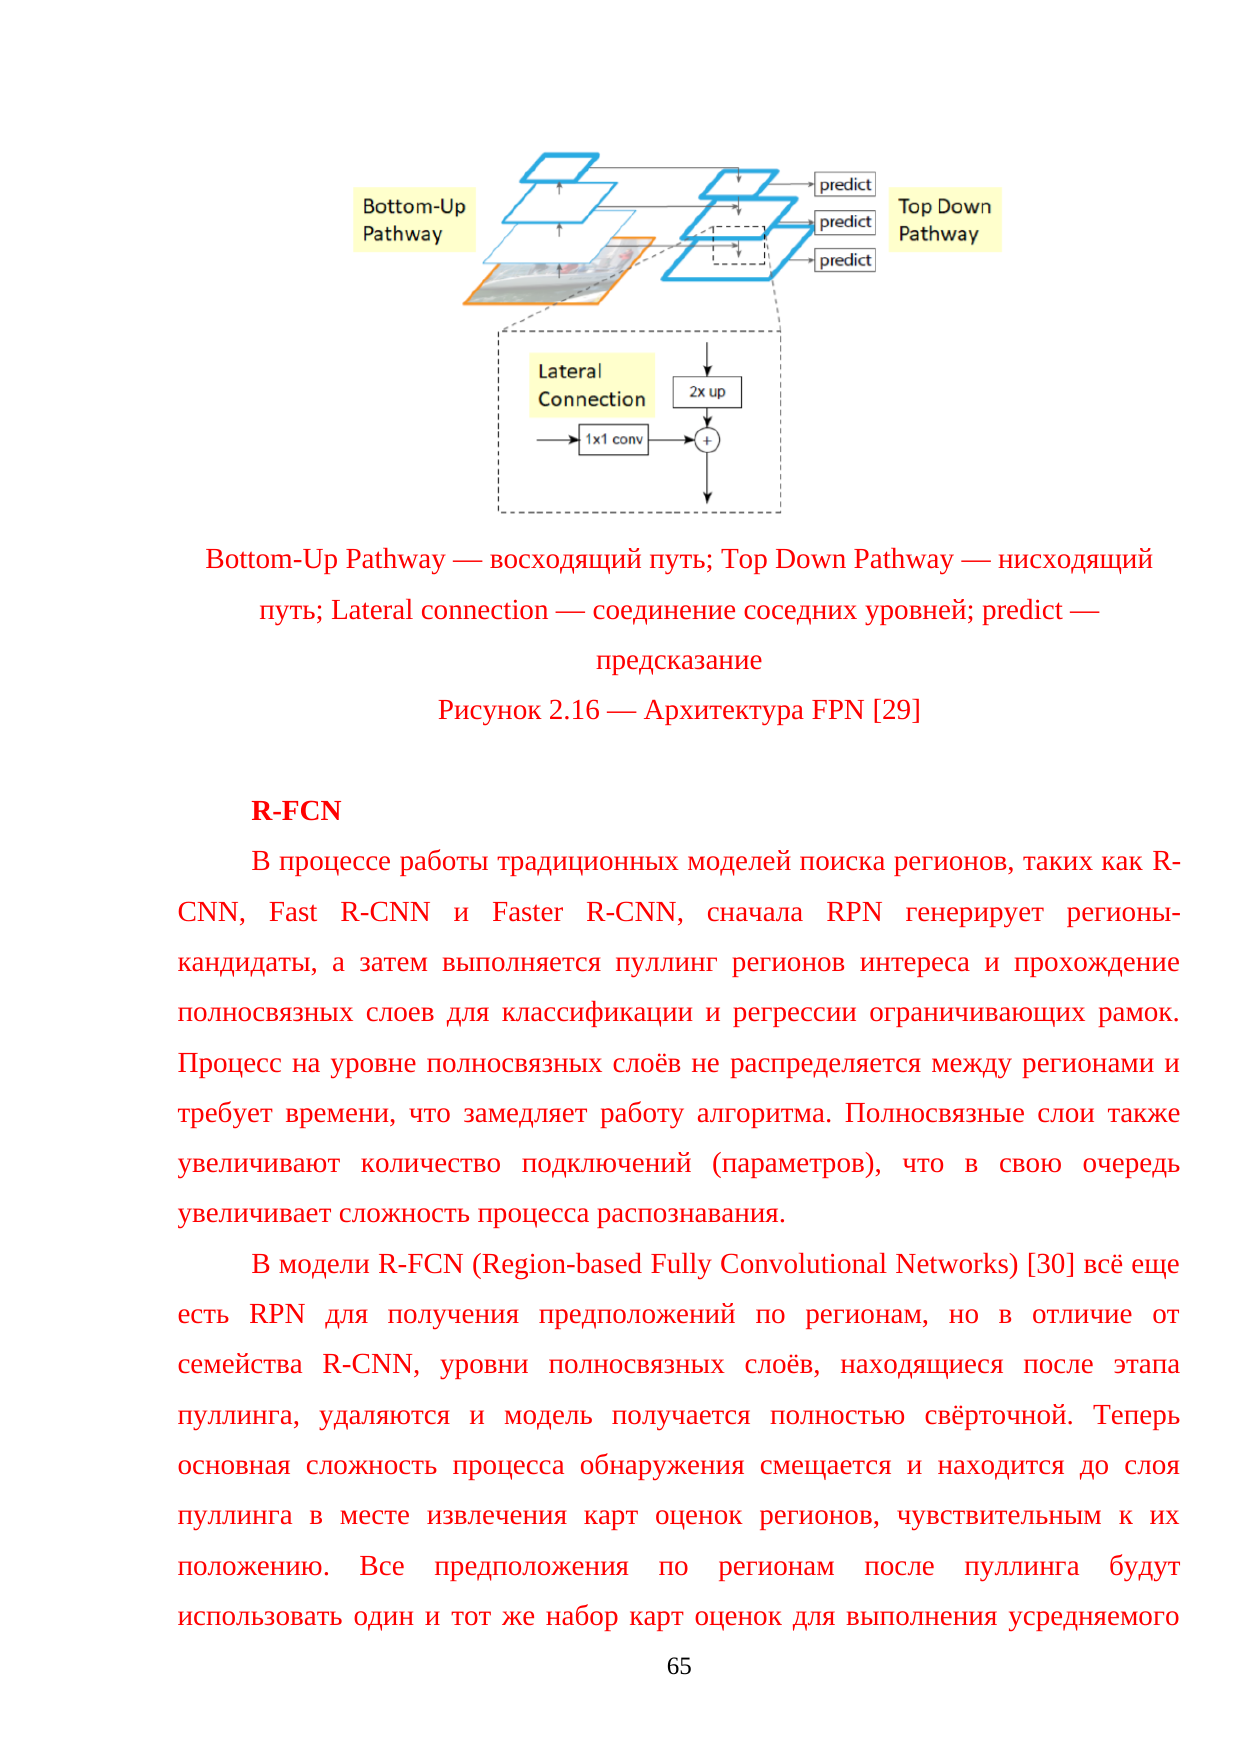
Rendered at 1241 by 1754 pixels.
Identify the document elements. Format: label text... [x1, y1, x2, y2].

text Рисунок 2.16 — Архитектура FPN [29] [177, 692, 1181, 726]
text Bottom-Up Pathway — восходящий путь; Top Down Pathway — нисходящий путь; Lateral connection — соединение соседних уровней; predict — предсказание [177, 542, 1181, 676]
picture [333, 118, 1025, 528]
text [177, 1246, 1181, 1632]
text В процессе работы традиционных моделей поиска регионов, таких как R-CNN, Fast R-CNN и Faster R-CNN, сначала RPN генерирует регионы-кандидаты, а затем выполняется пуллинг регионов интереса и прохождение полносвязных слоев для классификации и регрессии ограничивающих рамок. Процесс на уровне полносвязных слоёв не распределяется между регионами и требует времени, что замедляет работу алгоритма. Полносвязные слои также увеличивают количество подключений (параметров), что в свою очередь увеличивает сложность процесса распознавания. [177, 843, 1181, 1229]
text R-FCN [177, 793, 1181, 827]
